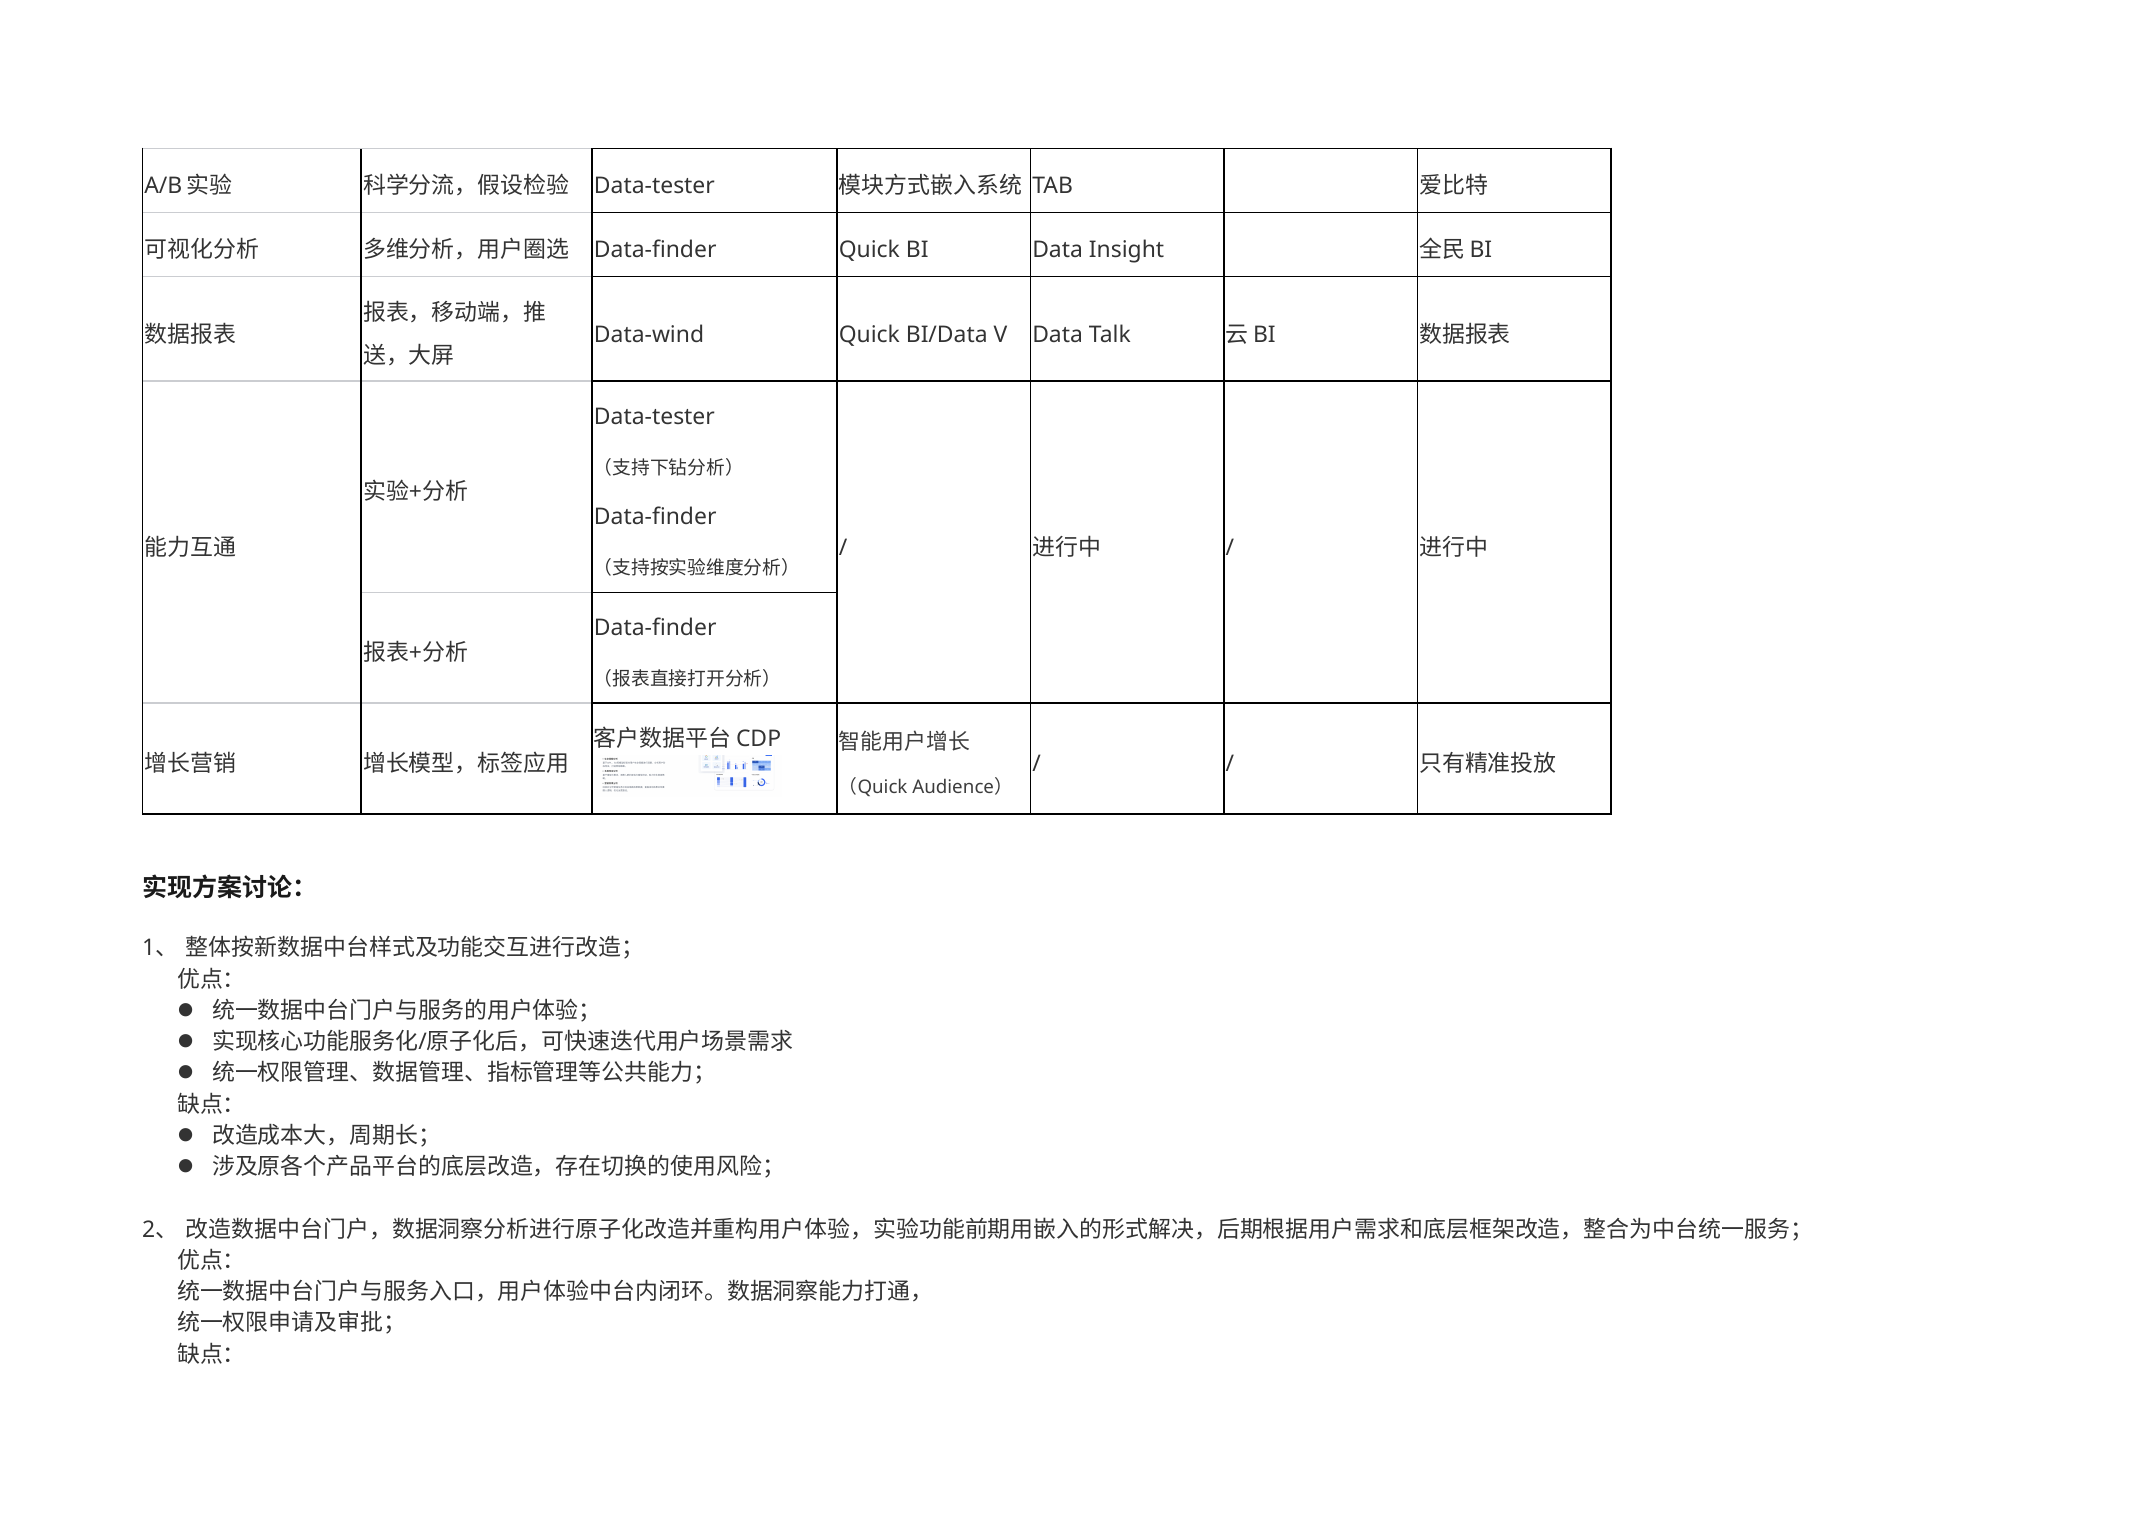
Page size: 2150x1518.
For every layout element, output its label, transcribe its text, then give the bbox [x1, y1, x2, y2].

list 统一数据中台门户与服务的用户体验； [177, 998, 2008, 1023]
table_cell 全民BI [1418, 213, 1610, 276]
table_cell 进行中 [1418, 382, 1610, 702]
table_cell 报表，移动端，推送，大屏 [362, 277, 591, 380]
subtitle 实现方案讨论： [142, 868, 2008, 904]
list 统一数据中台门户与服务入口，用户体验中台内闭环。数据洞察能力打通， [177, 1279, 2008, 1304]
table_cell 科学分流，假设检验 [362, 149, 591, 212]
list 统一权限管理、数据管理、指标管理等公共能力； [177, 1061, 2008, 1086]
table_cell 进行中 [1031, 382, 1223, 702]
table_cell 实验+分析 [362, 382, 591, 591]
picture [593, 755, 783, 797]
list 缺点： [177, 1342, 2008, 1367]
list 改造成本大，周期长； [177, 1123, 2008, 1148]
table_cell Data-finder （报表直接打开分析） [593, 593, 836, 702]
table_cell Data Talk [1031, 277, 1223, 380]
table_cell A/B实验 [143, 149, 360, 212]
table_cell 只有精准投放 [1418, 704, 1610, 813]
table_cell Data Insight [1031, 213, 1223, 276]
list 整体按新数据中台样式及功能交互进行改造； [142, 936, 2008, 961]
table_cell 多维分析，用户圈选 [362, 213, 591, 276]
table_cell 能力互通 [143, 382, 360, 702]
table_cell 爱比特 [1418, 149, 1610, 212]
table_cell 模块方式嵌入系统 [838, 149, 1030, 212]
table_cell / [1225, 382, 1417, 702]
table_cell / [1031, 704, 1223, 813]
table_cell 客户数据平台CDP [593, 704, 836, 813]
table_cell 增长模型，标签应用 [362, 704, 591, 813]
table_cell Data-finder [593, 213, 836, 276]
list 优点： [177, 1248, 2008, 1273]
table_cell Quick BI/Data V [838, 277, 1030, 380]
table_cell 增长营销 [143, 704, 360, 813]
table_cell Quick BI [838, 213, 1030, 276]
table_cell Data-tester [593, 149, 836, 212]
table_cell 可视化分析 [143, 213, 360, 276]
list 缺点： [177, 1092, 2008, 1117]
list 涉及原各个产品平台的底层改造，存在切换的使用风险； [177, 1154, 2008, 1179]
table_cell 报表+分析 [362, 593, 591, 702]
table_cell / [1225, 704, 1417, 813]
table_cell 智能用户增长（Quick Audience） [838, 704, 1030, 813]
table_cell Data-tester （支持下钻分析） Data-finder （支持按实验维度分析） [593, 382, 836, 591]
table_cell Data-wind [593, 277, 836, 380]
table_cell TAB [1031, 149, 1223, 212]
table_cell 数据报表 [143, 277, 360, 380]
table_cell 云BI [1225, 277, 1417, 380]
table_cell / [838, 382, 1030, 702]
list 优点： [177, 967, 2008, 992]
list 改造数据中台门户，数据洞察分析进行原子化改造并重构用户体验，实验功能前期用嵌入的形式解决，后期根据用户需求和底层框架改造，整合为中台统一服务； [142, 1217, 2008, 1242]
list 实现核心功能服务化/原子化后，可快速迭代用户场景需求 [177, 1029, 2008, 1054]
table_cell [1225, 149, 1417, 212]
table_cell [1225, 213, 1417, 276]
table_cell 数据报表 [1418, 277, 1610, 380]
list 统一权限申请及审批； [177, 1311, 2008, 1336]
